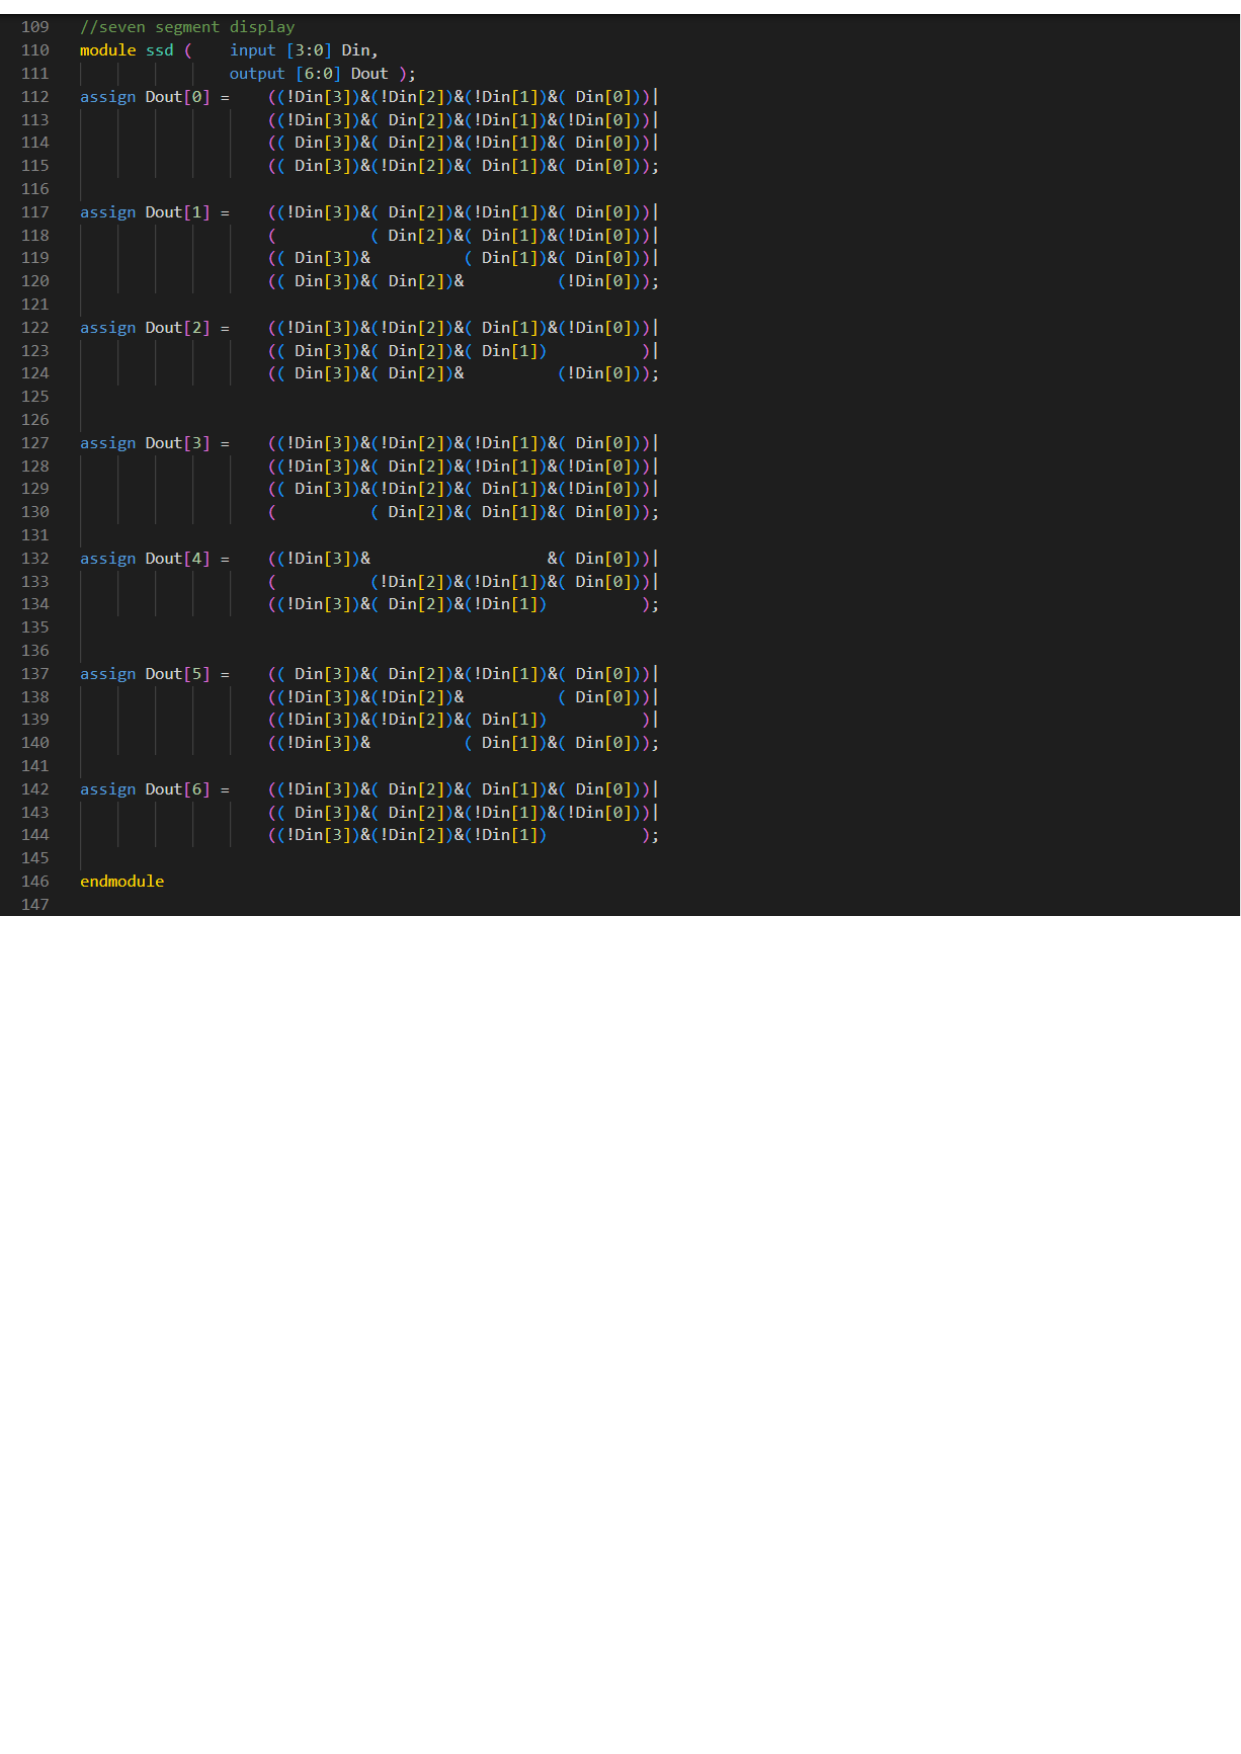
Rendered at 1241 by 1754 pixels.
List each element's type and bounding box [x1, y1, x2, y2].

picture [0, 14, 1241, 916]
